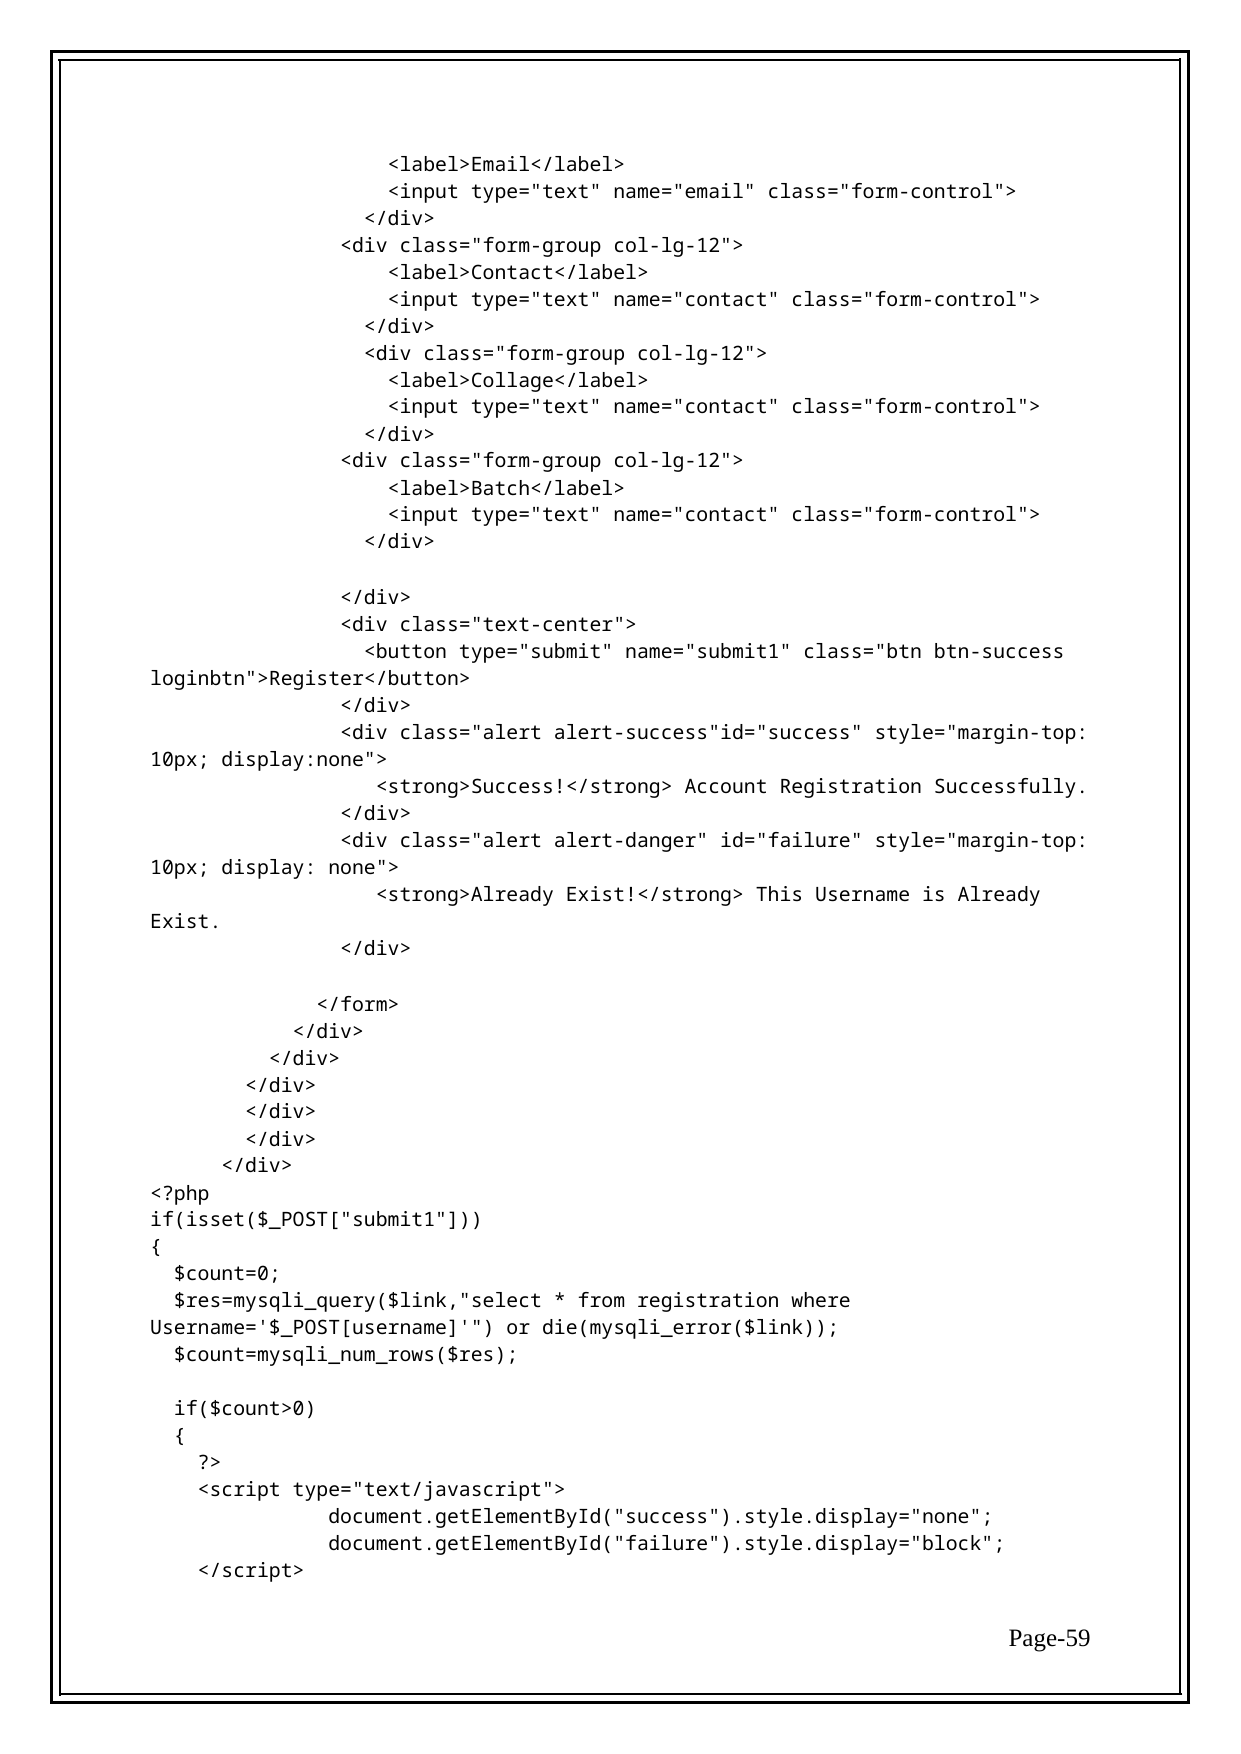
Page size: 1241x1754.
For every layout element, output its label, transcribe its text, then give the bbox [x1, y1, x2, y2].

text <input type="text" name="contact" class="form-control"> [150, 393, 1090, 420]
text <label>Batch</label> [150, 474, 1090, 501]
text $count=mysqli_num_rows($res); [150, 1341, 1090, 1368]
text </div> [150, 1152, 1090, 1179]
text </div> [150, 1017, 1090, 1044]
text </div> [150, 1071, 1090, 1098]
text <input type="text" name="email" class="form-control"> [150, 177, 1090, 204]
text <strong>Already Exist!</strong> This Username is Already Exist. [150, 880, 1090, 934]
text <?php [150, 1179, 1090, 1206]
text if($count>0) [150, 1394, 1090, 1422]
text ?> [150, 1448, 1090, 1476]
text document.getElementById("failure").style.display="block"; [150, 1529, 1090, 1556]
text <div class="alert alert-danger" id="failure" style="margin-top: 10px; display: none"> [150, 826, 1090, 880]
text </div> [150, 1044, 1090, 1071]
text </div> [150, 1125, 1090, 1152]
text </div> [150, 691, 1090, 718]
text </div> [150, 528, 1090, 555]
text document.getElementById("success").style.display="none"; [150, 1502, 1090, 1529]
text $res=mysqli_query($link,"select * from registration where Username='$_POST[username]'") or die(mysqli_error($link)); [150, 1287, 1090, 1341]
text </div> [150, 934, 1090, 961]
text <label>Contact</label> [150, 258, 1090, 285]
text <div class="form-group col-lg-12"> [150, 447, 1090, 474]
text </div> [150, 420, 1090, 447]
text <strong>Success!</strong> Account Registration Successfully. [150, 772, 1090, 799]
text </script> [150, 1556, 1090, 1583]
text <div class="form-group col-lg-12"> [150, 339, 1090, 366]
text </div> [150, 204, 1090, 231]
text <script type="text/javascript"> [150, 1476, 1090, 1502]
text <input type="text" name="contact" class="form-control"> [150, 285, 1090, 312]
text </div> [150, 1098, 1090, 1125]
text { [150, 1422, 1090, 1448]
text <label>Email</label> [150, 150, 1090, 177]
text <label>Collage</label> [150, 366, 1090, 393]
text $count=0; [150, 1260, 1090, 1287]
text </div> [150, 312, 1090, 339]
text </div> [150, 583, 1090, 610]
text </div> [150, 799, 1090, 826]
text <input type="text" name="contact" class="form-control"> [150, 501, 1090, 528]
text </form> [150, 990, 1090, 1017]
text <div class="text-center"> [150, 610, 1090, 637]
text if(isset($_POST["submit1"])) [150, 1206, 1090, 1233]
text { [150, 1233, 1090, 1260]
text <div class="alert alert-success"id="success" style="margin-top: 10px; display:none"> [150, 718, 1090, 772]
text <div class="form-group col-lg-12"> [150, 231, 1090, 258]
text <button type="submit" name="submit1" class="btn btn-success loginbtn">Register</button> [150, 637, 1090, 691]
